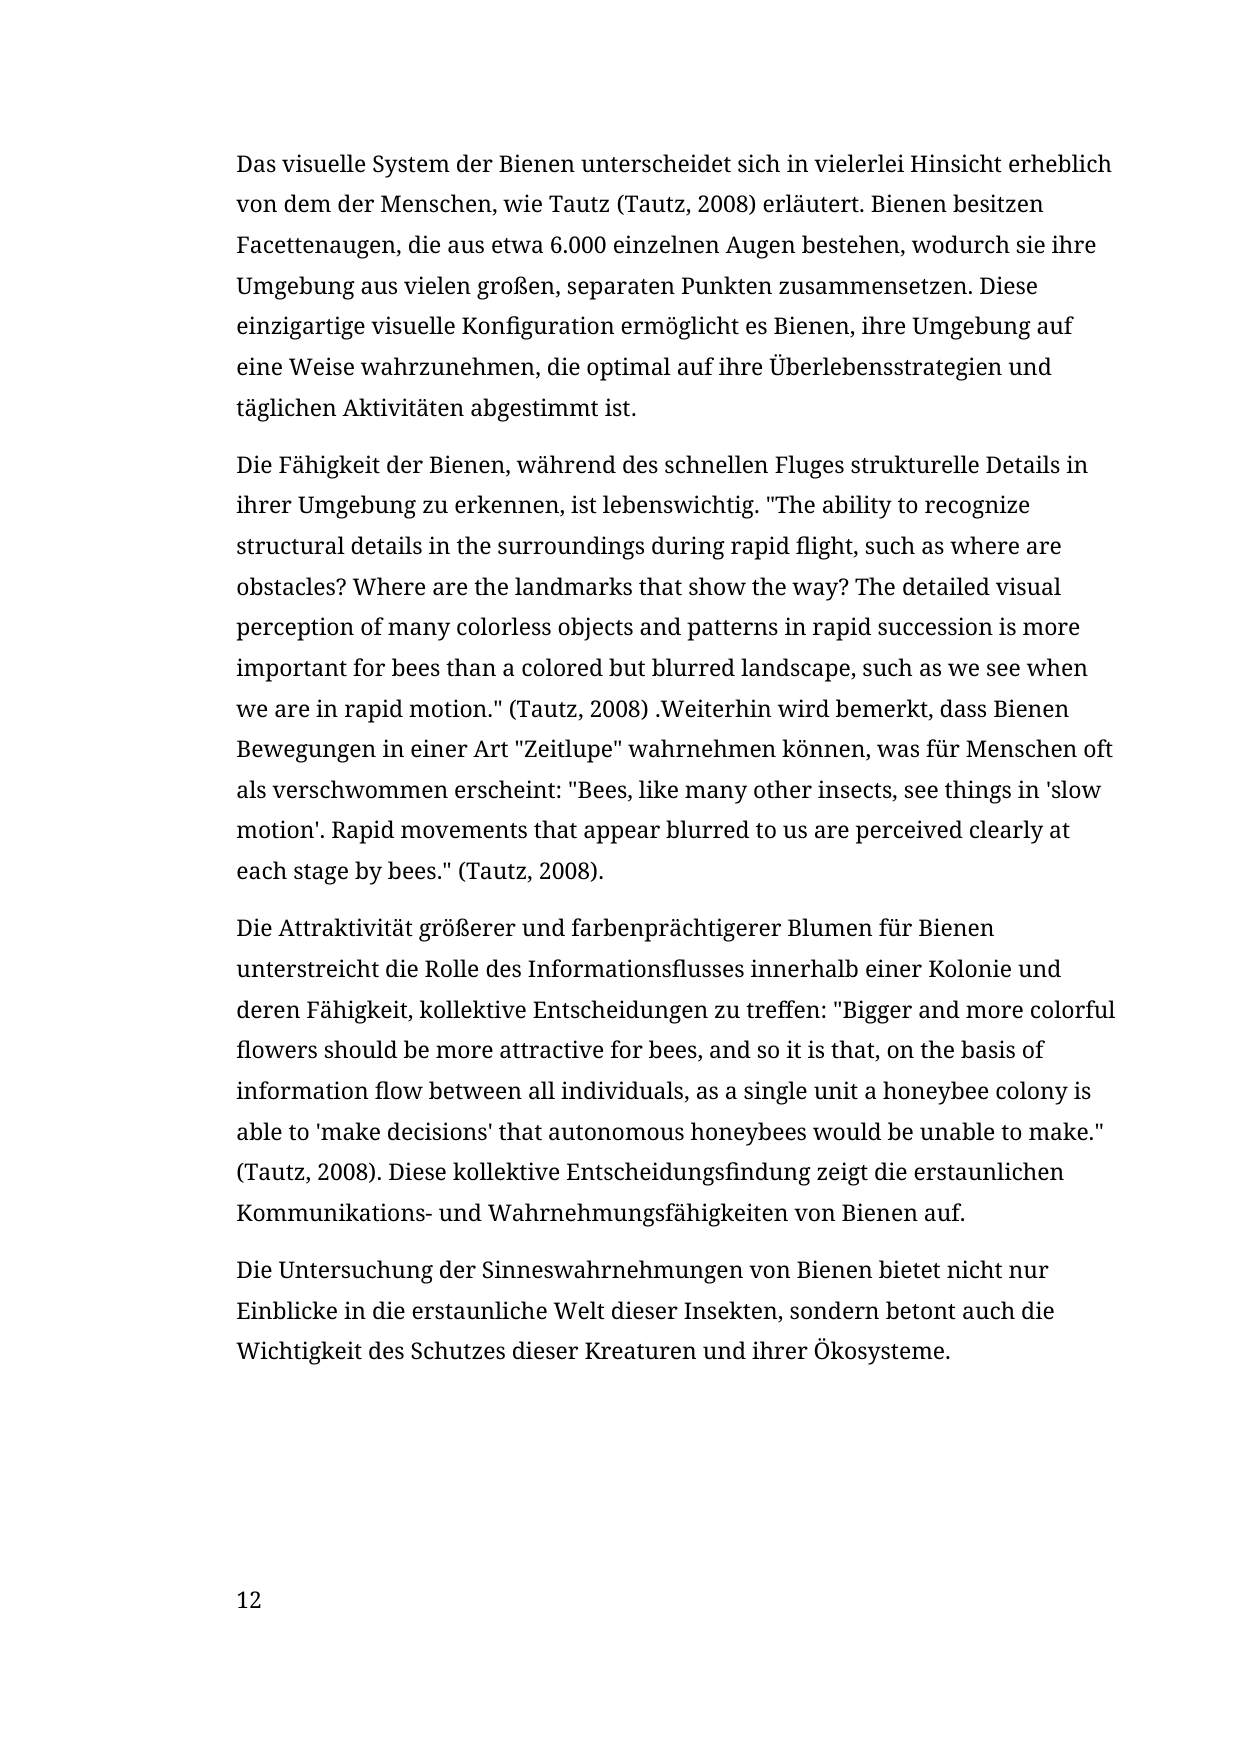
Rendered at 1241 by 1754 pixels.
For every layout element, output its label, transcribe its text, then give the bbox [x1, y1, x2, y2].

text Das visuelle System der Bienen unterscheidet sich in vielerlei Hinsicht erheblich von dem der Menschen, wie Tautz erläutert. Bienen besitzen Facettenaugen, die aus etwa 6.000 einzelnen Augen bestehen, wodurch sie ihre Umgebung aus vielen großen, separaten Punkten zusammensetzen. Diese einzigartige visuelle Konfiguration ermöglicht es Bienen, ihre Umgebung auf eine Weise wahrzunehmen, die optimal auf ihre Überlebensstrategien und täglichen Aktivitäten abgestimmt ist. [236, 148, 1122, 423]
text Die Fähigkeit der Bienen, während des schnellen Fluges strukturelle Details in ihrer Umgebung zu erkennen, ist lebenswichtig. "The ability to recognize structural details in the surroundings during rapid flight, such as where are obstacles? Where are the landmarks that show the way? The detailed visual perception of many colorless objects and patterns in rapid succession is more important for bees than a colored but blurred landscape, such as we see when we are in rapid motion." .Weiterhin wird bemerkt, dass Bienen Bewegungen in einer Art "Zeitlupe" wahrnehmen können, was für Menschen oft als verschwommen erscheint: "Bees, like many other insects, see things in 'slow motion'. Rapid movements that appear blurred to us are perceived clearly at each stage by bees." . [236, 449, 1122, 886]
text Die Untersuchung der Sinneswahrnehmungen von Bienen bietet nicht nur Einblicke in die erstaunliche Welt dieser Insekten, sondern betont auch die Wichtigkeit des Schutzes dieser Kreaturen und ihrer Ökosysteme. [236, 1254, 1122, 1366]
text Die Attraktivität größerer und farbenprächtigerer Blumen für Bienen unterstreicht die Rolle des Informationsflusses innerhalb einer Kolonie und deren Fähigkeit, kollektive Entscheidungen zu treffen: "Bigger and more colorful flowers should be more attractive for bees, and so it is that, on the basis of information flow between all individuals, as a single unit a honeybee colony is able to 'make decisions' that autonomous honeybees would be unable to make." . Diese kollektive Entscheidungsfindung zeigt die erstaunlichen Kommunikations- und Wahrnehmungsfähigkeiten von Bienen auf. [236, 912, 1122, 1228]
